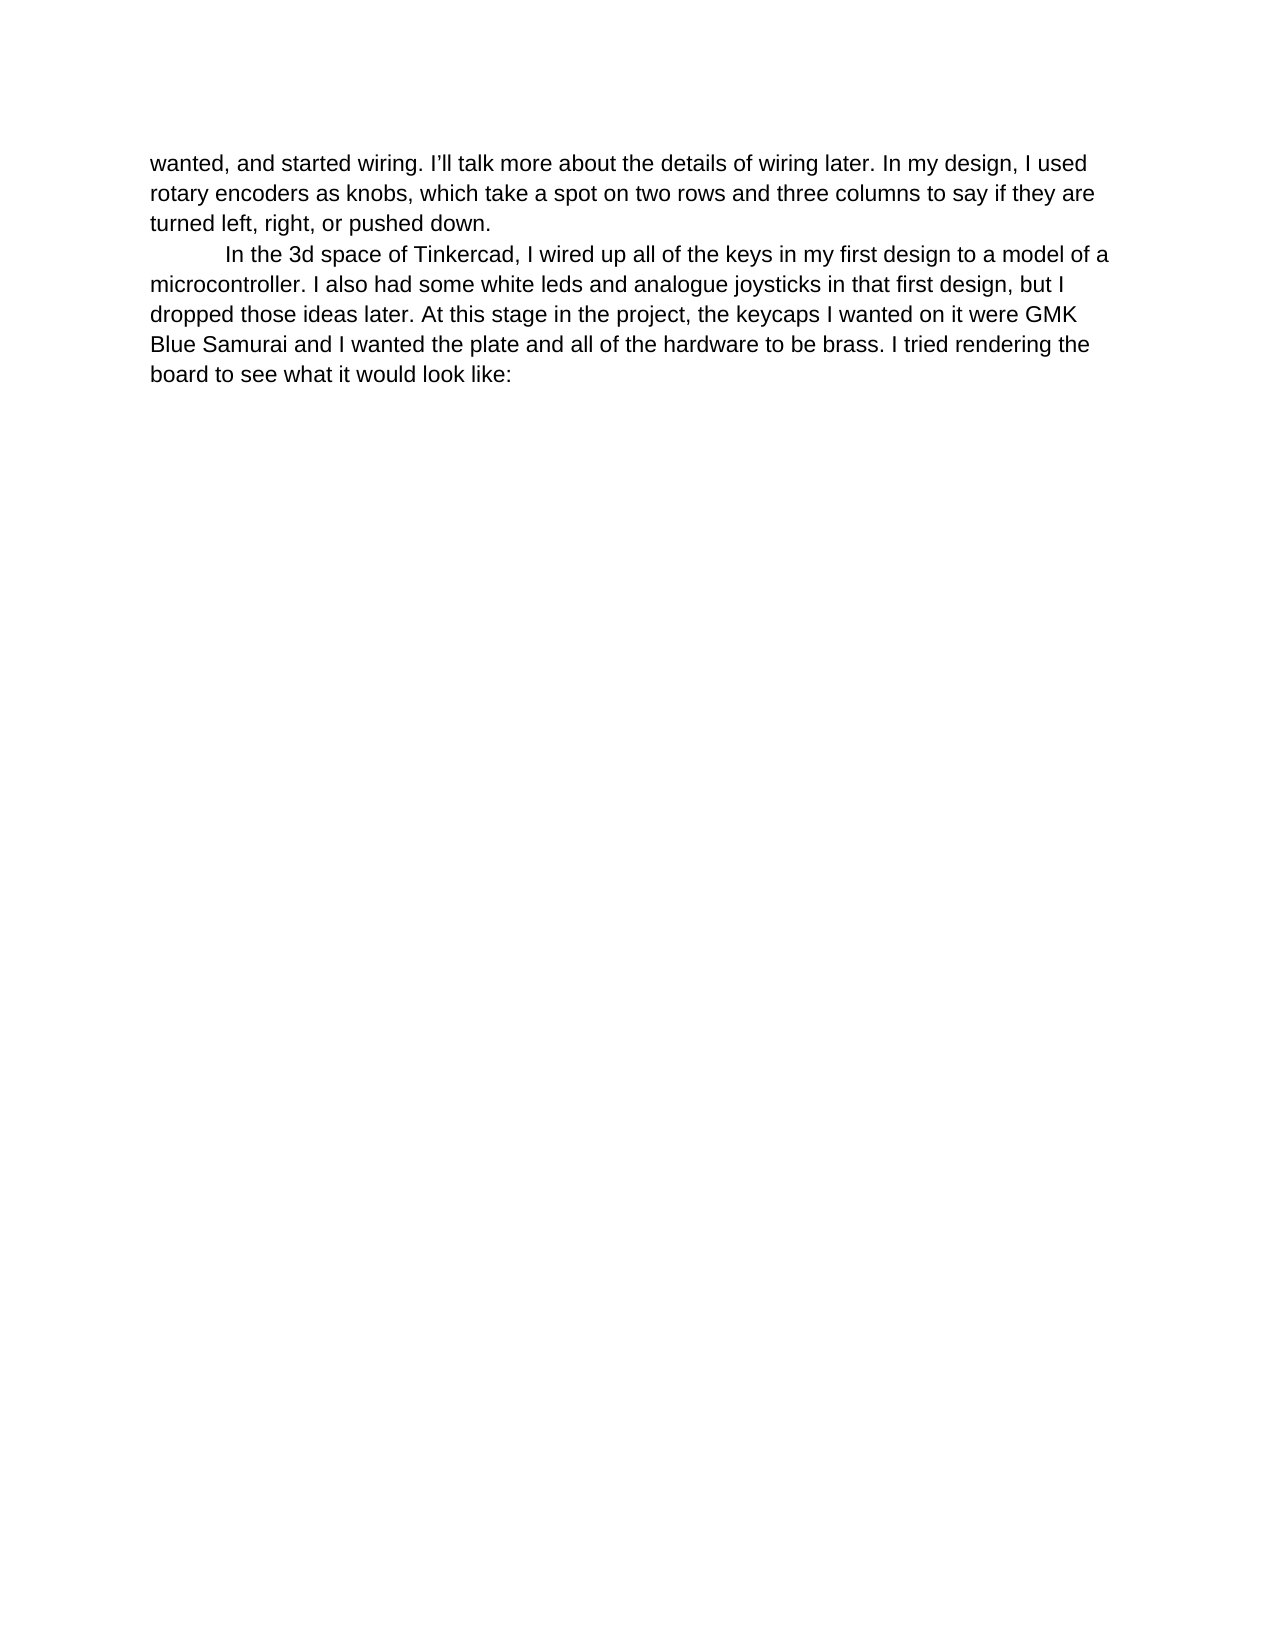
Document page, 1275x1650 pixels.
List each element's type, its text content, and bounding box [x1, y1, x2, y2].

text In the 3d space of Tinkercad, I wired up all of the keys in my first design to a model of a microcontroller. I also had some white leds and analogue joysticks in that first design, but I dropped those ideas later. At this stage in the project, the keycaps I wanted on it were GMK Blue Samurai and I wanted the plate and all of the hardware to be brass. I tried rendering the board to see what it would look like: [150, 241, 1125, 388]
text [150, 150, 1125, 237]
